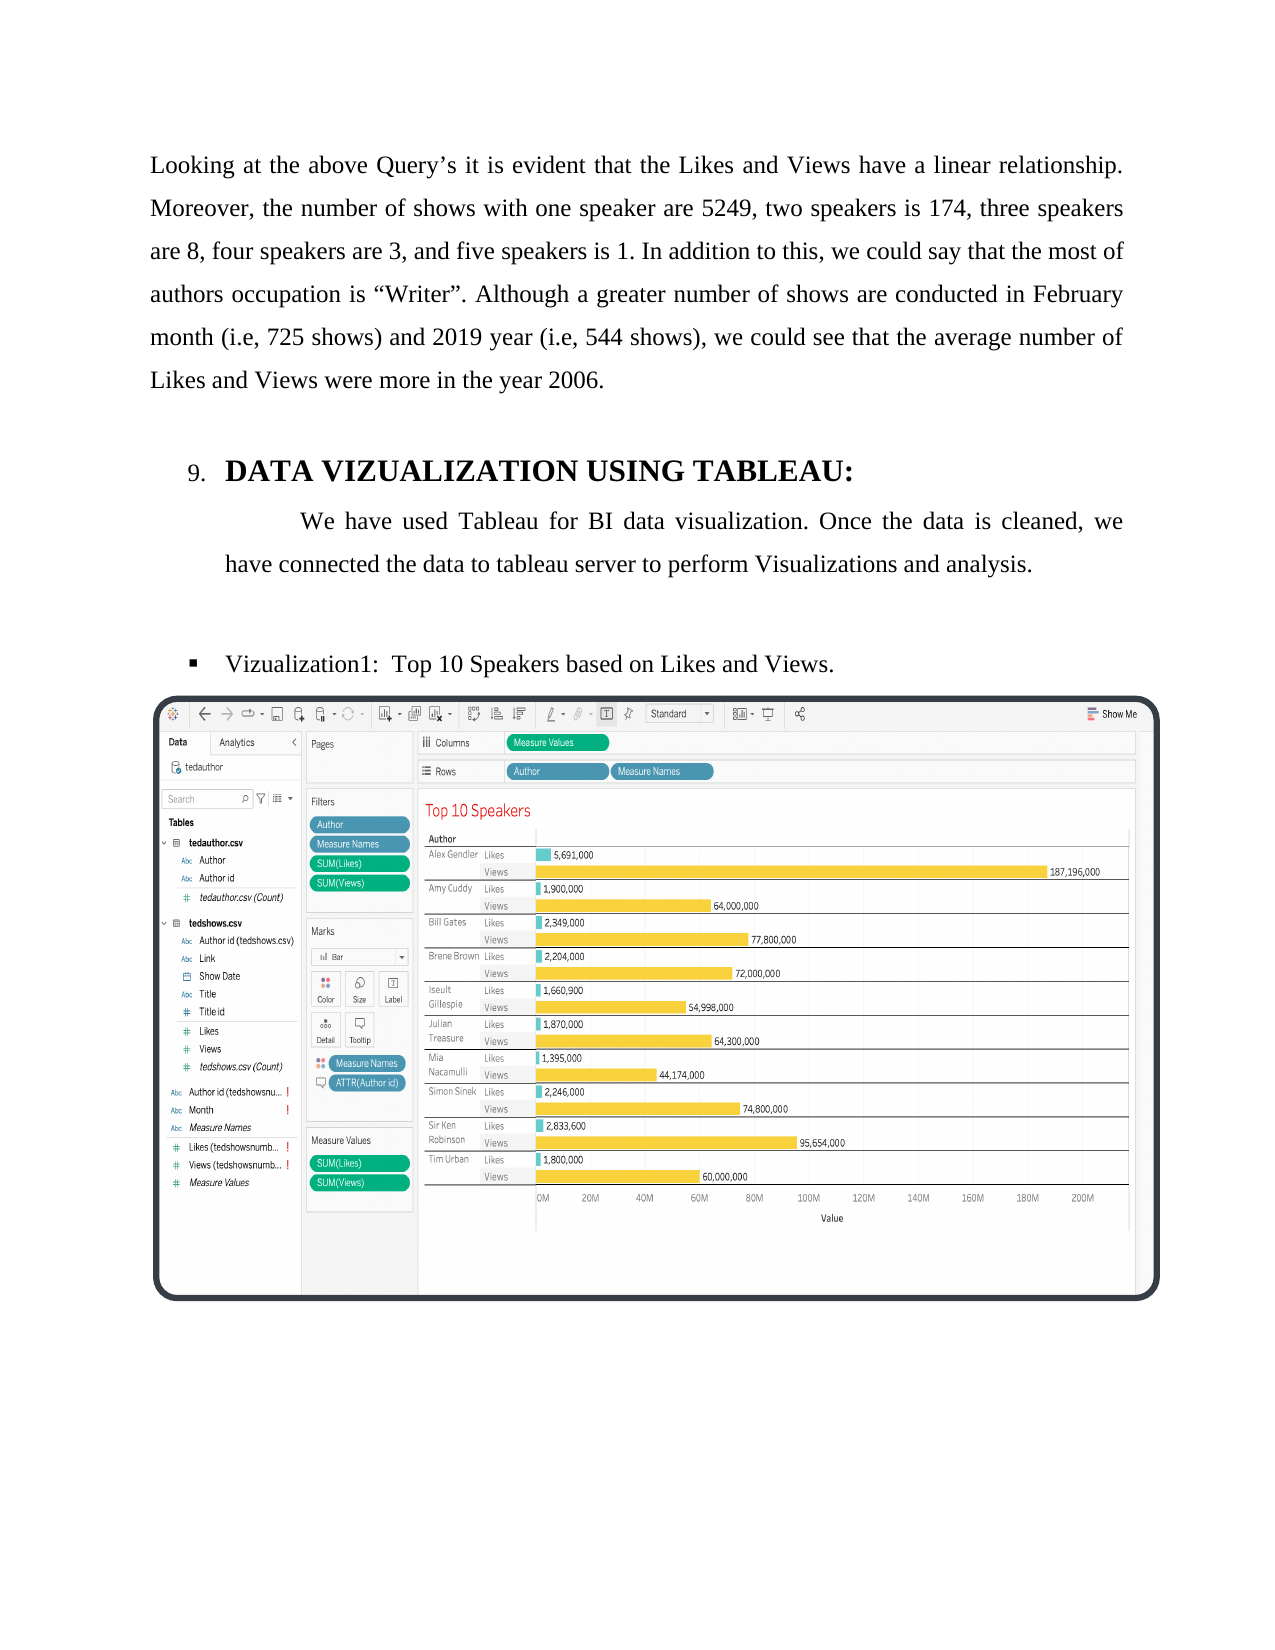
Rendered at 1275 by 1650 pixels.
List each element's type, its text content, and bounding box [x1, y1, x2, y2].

list We have used Tableau for BI data visualization. Once the data is cleaned, we have connected the data to tableau server to perform Visualizations and analysis. [225, 506, 1125, 578]
picture [160, 702, 1153, 1294]
text Looking at the above Query’s it is evident that the Likes and Views have a linear relationship. Moreover, the number of shows with one speaker are 5249, two speakers is 174, three speakers are 8, four speakers are 3, and five speakers is 1. In addition to this, we could say that the most of authors occupation is “Writer”. Although a greater number of shows are conducted in February month (i.e, 725 shows) and 2019 year (i.e, 544 shows), we could see that the average number of Likes and Views were more in the year 2006. [150, 150, 1125, 394]
list DATA VIZUALIZATION USING TABLEAU: [187, 452, 1125, 488]
list Vizualization1: Top 10 Speakers based on Likes and Views. [187, 649, 1125, 678]
